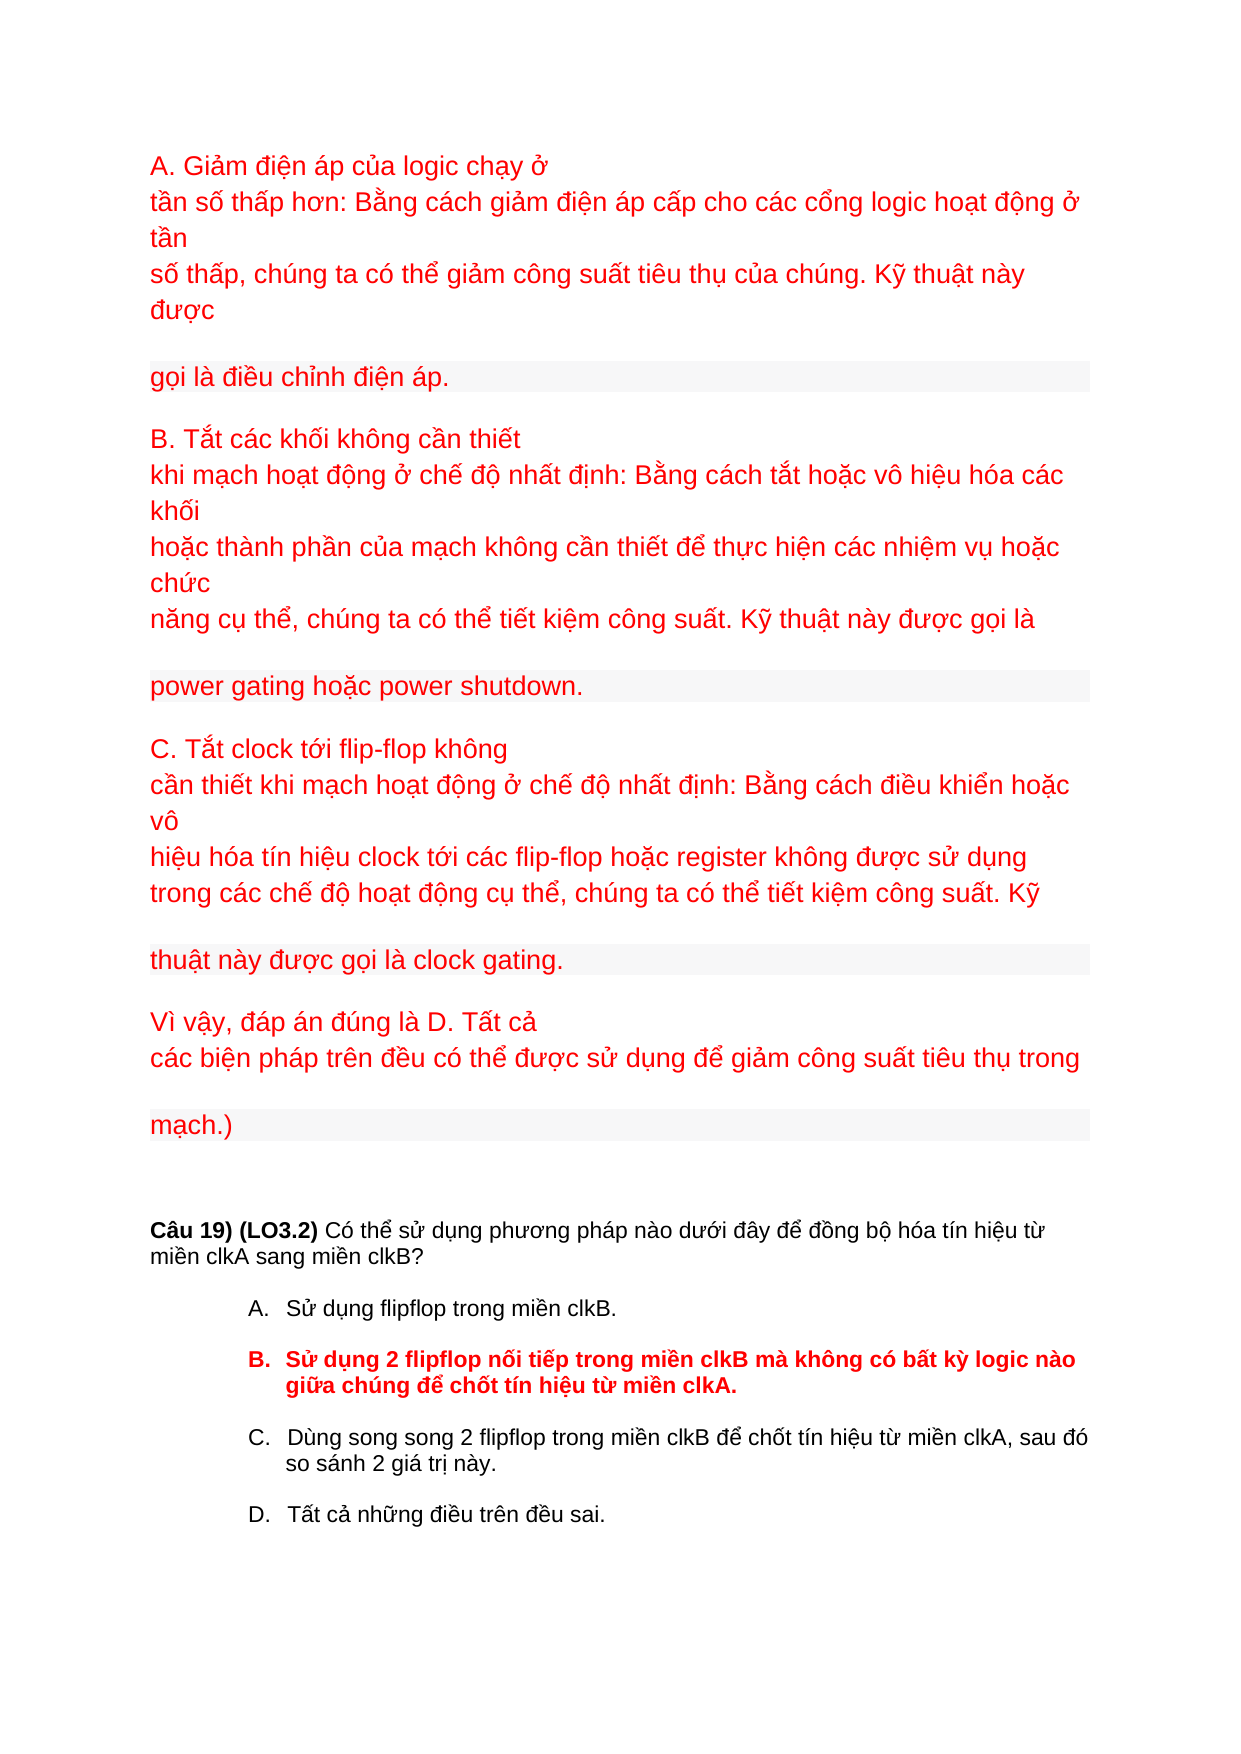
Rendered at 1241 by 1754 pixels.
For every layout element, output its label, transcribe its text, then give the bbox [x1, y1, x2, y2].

text trong các chế độ hoạt động cụ thể, chúng ta có thể tiết kiệm công suất. Kỹ [150, 877, 1090, 908]
text Câu 19) (LO3.2) Có thể sử dụng phương pháp nào dưới đây để đồng bộ hóa tín hiệu từ miền clkA sang miền clkB? [150, 1217, 1090, 1270]
text hiệu hóa tín hiệu clock tới các flip-flop hoặc register không được sử dụng [150, 841, 1090, 872]
text B. Sử dụng 2 flipflop nối tiếp trong miền clkB mà không có bất kỳ logic nào giữa chúng để chốt tín hiệu từ miền clkA. [248, 1346, 1090, 1399]
text các biện pháp trên đều có thể được sử dụng để giảm công suất tiêu thụ trong [150, 1042, 1090, 1073]
text A. Sử dụng flipflop trong miền clkB. [248, 1295, 1090, 1321]
text cần thiết khi mạch hoạt động ở chế độ nhất định: Bằng cách điều khiển hoặc vô [150, 769, 1090, 836]
text khi mạch hoạt động ở chế độ nhất định: Bằng cách tắt hoặc vô hiệu hóa các khối [150, 459, 1090, 527]
text C. Tắt clock tới flip-flop không [150, 733, 1090, 764]
text C. Dùng song song 2 flipflop trong miền clkB để chốt tín hiệu từ miền clkA, sau đó so sánh 2 giá trị này. [248, 1424, 1090, 1476]
text A. Giảm điện áp của logic chạy ở [150, 150, 1090, 181]
text năng cụ thể, chúng ta có thể tiết kiệm công suất. Kỹ thuật này được gọi là [150, 603, 1090, 634]
text Vì vậy, đáp án đúng là D. Tất cả [150, 1006, 1090, 1037]
text thuật này được gọi là clock gating. [150, 944, 1090, 975]
text tần số thấp hơn: Bằng cách giảm điện áp cấp cho các cổng logic hoạt động ở tần [150, 186, 1090, 253]
text hoặc thành phần của mạch không cần thiết để thực hiện các nhiệm vụ hoặc chức [150, 531, 1090, 598]
text số thấp, chúng ta có thể giảm công suất tiêu thụ của chúng. Kỹ thuật này được [150, 258, 1090, 325]
text mạch.) [150, 1109, 1090, 1141]
text B. Tắt các khối không cần thiết [150, 423, 1090, 455]
text D. Tất cả những điều trên đều sai. [248, 1501, 1090, 1528]
text gọi là điều chỉnh điện áp. [150, 361, 1090, 392]
text power gating hoặc power shutdown. [150, 670, 1090, 702]
